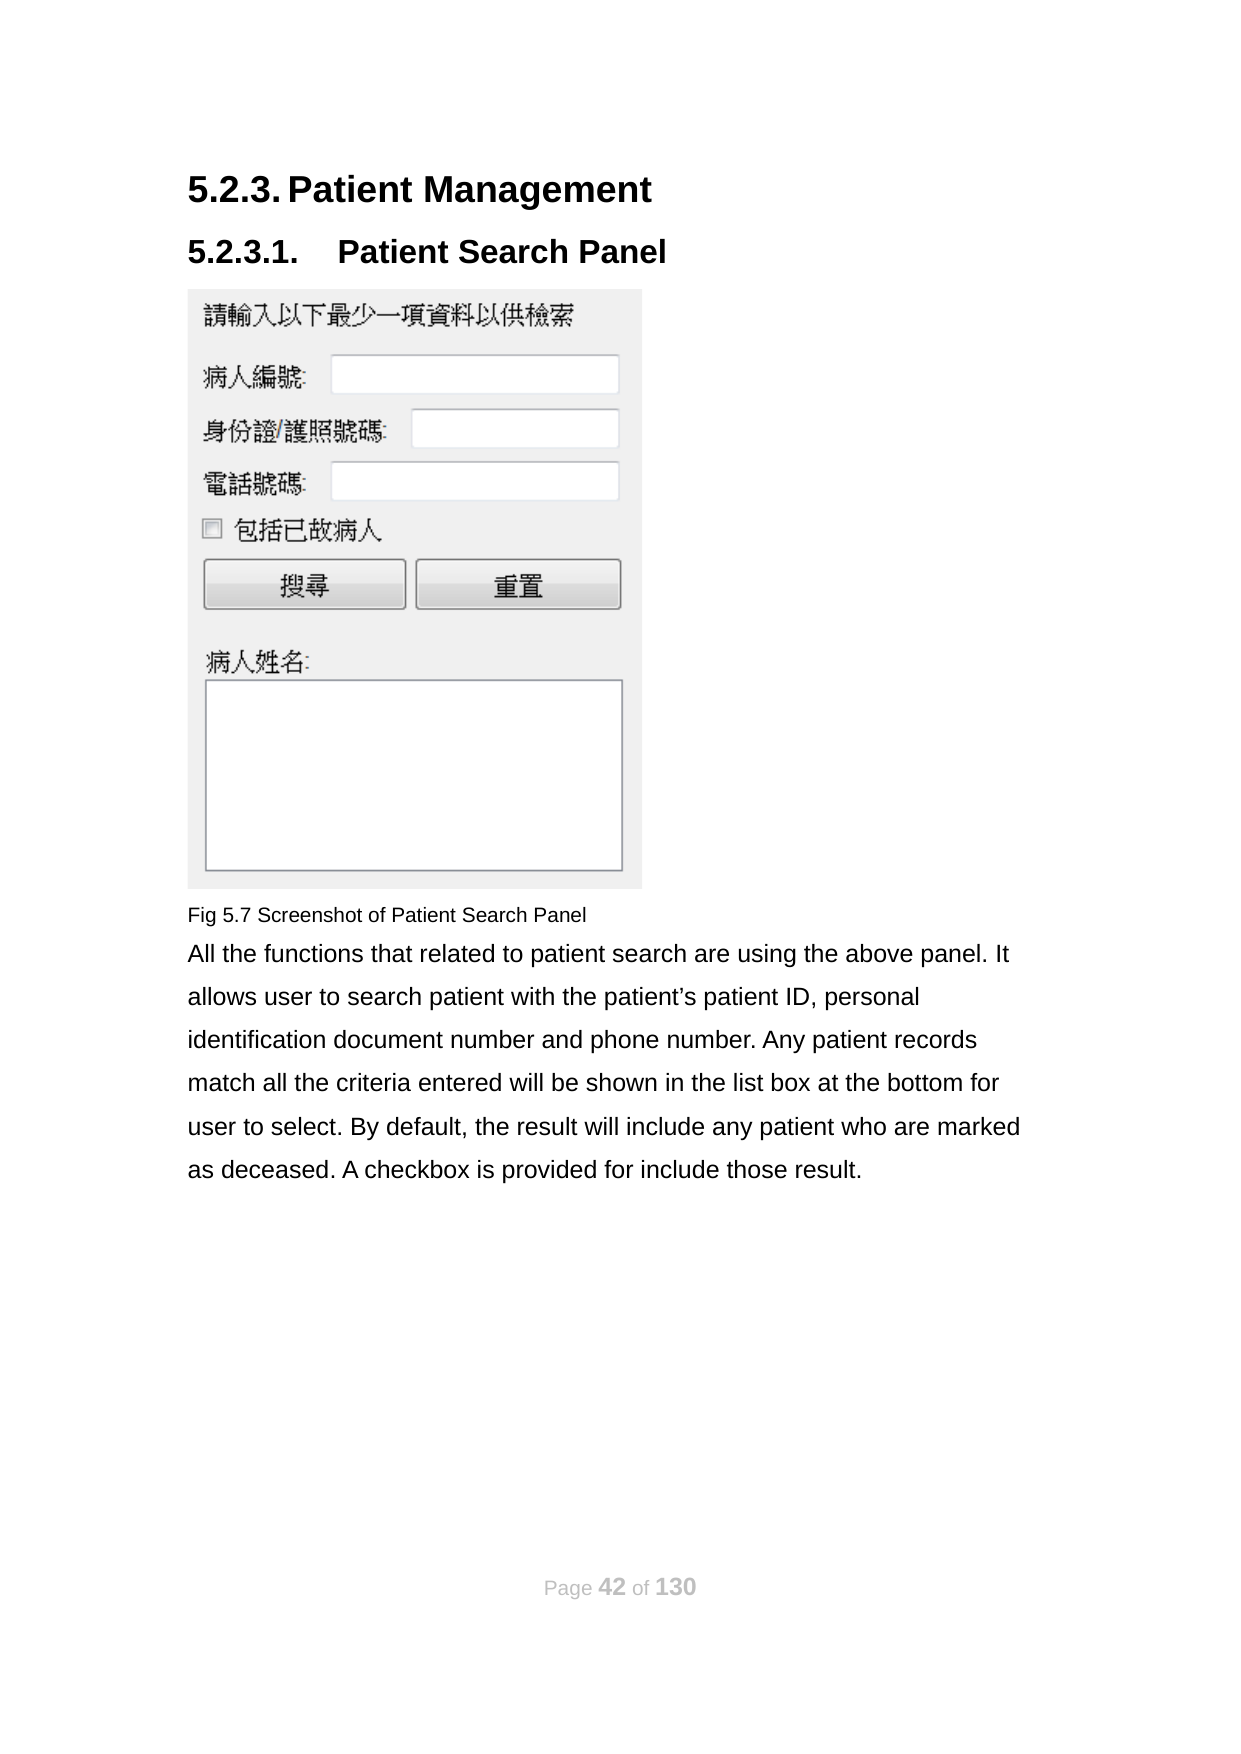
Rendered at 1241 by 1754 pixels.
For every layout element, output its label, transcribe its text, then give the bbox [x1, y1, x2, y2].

subtitle Patient Search Panel [187, 232, 1053, 270]
picture [187, 289, 643, 889]
text All the functions that related to patient search are using the above panel. It allows user to search patient with the patient’s patient ID, personal identification document number and phone number. Any patient records match all the criteria entered will be shown in the list box at the bottom for user to select. By default, the result will include any patient who are marked as deceased. A checkbox is provided for include those result. [187, 939, 1053, 1183]
subtitle Patient Management [187, 167, 1053, 210]
text Fig . Screenshot of Patient Search Panel [187, 903, 1053, 927]
